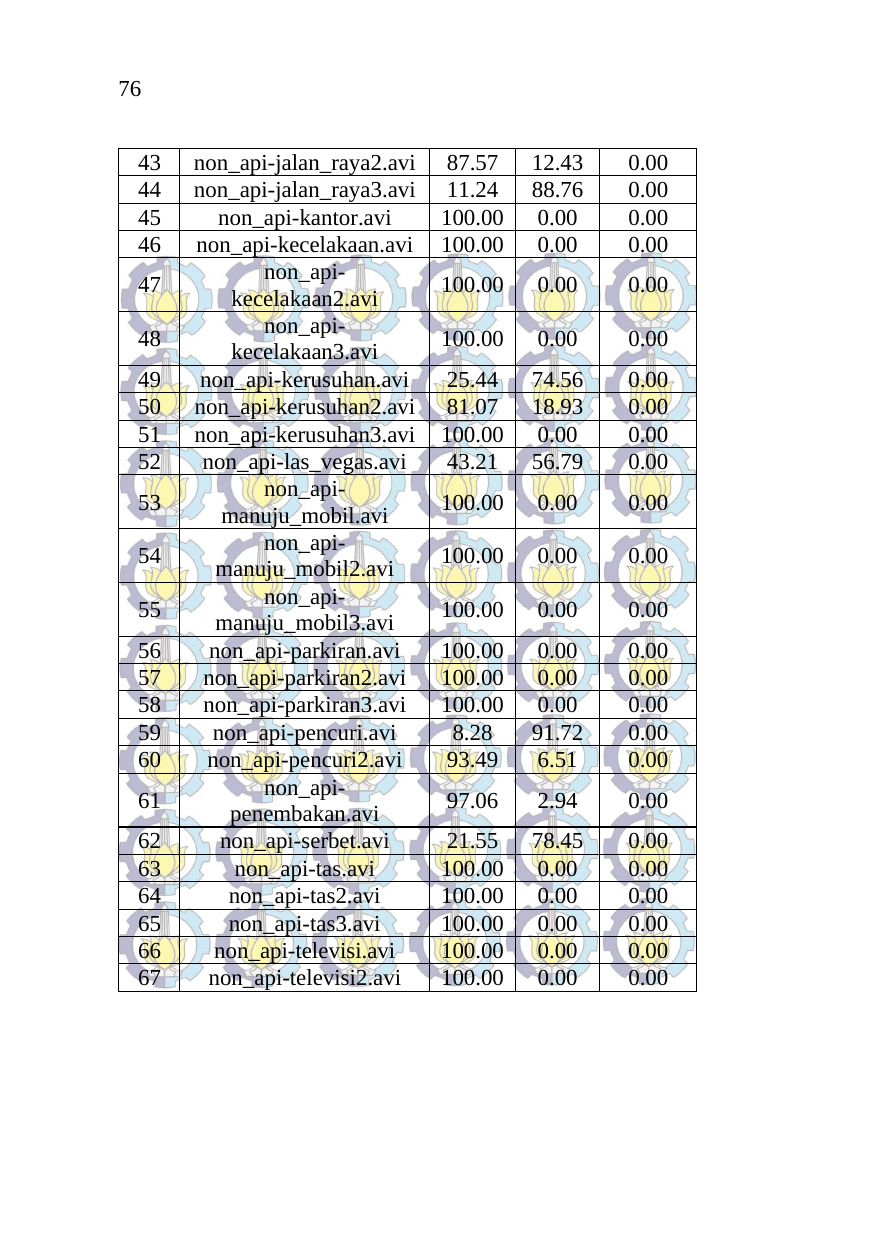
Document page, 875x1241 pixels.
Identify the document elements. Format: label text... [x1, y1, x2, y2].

table_cell 62 [119, 828, 179, 854]
table_cell 100.00 [430, 583, 515, 636]
table_cell 100.00 [430, 855, 515, 881]
table_cell 93.49 [430, 746, 515, 773]
table_cell 44 [119, 176, 179, 202]
table_cell non_api-kecelakaan2.avi [180, 258, 429, 311]
table_cell non_api-pencuri.avi [180, 719, 429, 745]
table_cell 88.76 [516, 176, 599, 202]
table_cell 100.00 [430, 312, 515, 365]
table_cell 87.57 [430, 149, 515, 175]
table_cell non_api-manuju_mobil2.avi [180, 529, 429, 582]
table_cell non_api-manuju_mobil.avi [180, 475, 429, 528]
table_cell 45 [119, 204, 179, 230]
table_cell 58 [119, 691, 179, 718]
table_cell 0.00 [600, 448, 696, 474]
table_cell 63 [119, 855, 179, 881]
table_cell non_api-kerusuhan3.avi [180, 421, 429, 447]
table_cell 100.00 [430, 529, 515, 582]
table_cell 0.00 [600, 258, 696, 311]
table_cell non_api-kerusuhan2.avi [180, 393, 429, 419]
table_cell 100.00 [430, 204, 515, 230]
table_cell 0.00 [600, 475, 696, 528]
table_cell 0.00 [600, 774, 696, 826]
table_cell 100.00 [430, 964, 515, 991]
table_cell 0.00 [516, 964, 599, 991]
table_cell 25.44 [430, 366, 515, 392]
table_cell 0.00 [516, 258, 599, 311]
table_cell 0.00 [600, 937, 696, 963]
table_cell non_api-tas.avi [180, 855, 429, 881]
table_cell 0.00 [516, 937, 599, 963]
table_cell non_api-parkiran.avi [180, 637, 429, 663]
table_cell 0.00 [600, 149, 696, 175]
table_cell 0.00 [600, 882, 696, 908]
table_cell non_api-serbet.avi [180, 828, 429, 854]
table_cell 50 [119, 393, 179, 419]
table_cell 49 [119, 366, 179, 392]
table_cell 43 [119, 149, 179, 175]
table_cell non_api-manuju_mobil3.avi [180, 583, 429, 636]
table_cell 43.21 [430, 448, 515, 474]
table_cell non_api-parkiran3.avi [180, 691, 429, 718]
table_cell 18.93 [516, 393, 599, 419]
table_cell 0.00 [516, 664, 599, 690]
table_cell 67 [119, 964, 179, 991]
table_cell 54 [119, 529, 179, 582]
table_cell 65 [119, 910, 179, 936]
table_cell 0.00 [600, 664, 696, 690]
table_cell 56.79 [516, 448, 599, 474]
table_cell 8.28 [430, 719, 515, 745]
table_cell non_api-jalan_raya2.avi [180, 149, 429, 175]
table_cell 0.00 [600, 529, 696, 582]
table_cell 53 [119, 475, 179, 528]
table_cell non_api-kecelakaan3.avi [180, 312, 429, 365]
table_cell 100.00 [430, 421, 515, 447]
table_cell 78.45 [516, 828, 599, 854]
table_cell 0.00 [516, 882, 599, 908]
table_cell 0.00 [600, 393, 696, 419]
table_cell 97.06 [430, 774, 515, 826]
table_cell 0.00 [600, 176, 696, 202]
table_cell non_api-penembakan.avi [180, 774, 429, 826]
table_cell 46 [119, 231, 179, 257]
table_cell 51 [119, 421, 179, 447]
table_cell 60 [119, 746, 179, 773]
table_cell 100.00 [430, 637, 515, 663]
table_cell 100.00 [430, 691, 515, 718]
table_cell 0.00 [516, 637, 599, 663]
table_cell 100.00 [430, 231, 515, 257]
table_cell 0.00 [516, 204, 599, 230]
table_cell 0.00 [516, 691, 599, 718]
table_cell 0.00 [600, 231, 696, 257]
table_cell 57 [119, 664, 179, 690]
table_cell 48 [119, 312, 179, 365]
table_cell 56 [119, 637, 179, 663]
table_cell non_api-tas3.avi [180, 910, 429, 936]
table_cell non_api-kerusuhan.avi [180, 366, 429, 392]
table_cell 0.00 [516, 855, 599, 881]
table_cell 91.72 [516, 719, 599, 745]
table_cell 0.00 [600, 828, 696, 854]
table_cell 0.00 [516, 312, 599, 365]
table_cell 81.07 [430, 393, 515, 419]
table_cell non_api-jalan_raya3.avi [180, 176, 429, 202]
table_cell 0.00 [516, 529, 599, 582]
table_cell 11.24 [430, 176, 515, 202]
table_cell 0.00 [516, 231, 599, 257]
table_cell non_api-parkiran2.avi [180, 664, 429, 690]
table_cell 100.00 [430, 937, 515, 963]
table_cell 0.00 [600, 719, 696, 745]
table_cell 0.00 [516, 475, 599, 528]
table_cell 0.00 [600, 366, 696, 392]
table_cell 47 [119, 258, 179, 311]
table_cell 0.00 [600, 583, 696, 636]
table_cell non_api-kantor.avi [180, 204, 429, 230]
table_cell 74.56 [516, 366, 599, 392]
table_cell 0.00 [600, 855, 696, 881]
table_cell 12.43 [516, 149, 599, 175]
table_cell 66 [119, 937, 179, 963]
table_cell 2.94 [516, 774, 599, 826]
table_cell 100.00 [430, 475, 515, 528]
table_cell 100.00 [430, 664, 515, 690]
table_cell 52 [119, 448, 179, 474]
table_cell 0.00 [600, 746, 696, 773]
table_cell 64 [119, 882, 179, 908]
table_cell non_api-las_vegas.avi [180, 448, 429, 474]
table_cell 100.00 [430, 258, 515, 311]
table_cell 0.00 [516, 910, 599, 936]
table_cell 6.51 [516, 746, 599, 773]
table_cell 0.00 [600, 691, 696, 718]
table_cell non_api-pencuri2.avi [180, 746, 429, 773]
table_cell non_api-televisi2.avi [180, 964, 429, 991]
table_cell 0.00 [600, 421, 696, 447]
table_cell 100.00 [430, 882, 515, 908]
table_cell 21.55 [430, 828, 515, 854]
table_cell 61 [119, 774, 179, 826]
table_cell 0.00 [600, 910, 696, 936]
table_cell 55 [119, 583, 179, 636]
table_cell 100.00 [430, 910, 515, 936]
table_cell 0.00 [600, 637, 696, 663]
table_cell non_api-tas2.avi [180, 882, 429, 908]
table_cell 59 [119, 719, 179, 745]
table_cell 0.00 [600, 964, 696, 991]
table_cell 0.00 [600, 312, 696, 365]
table_cell non_api-televisi.avi [180, 937, 429, 963]
table_cell non_api-kecelakaan.avi [180, 231, 429, 257]
table_cell 0.00 [516, 421, 599, 447]
table_cell 0.00 [600, 204, 696, 230]
table_cell 0.00 [516, 583, 599, 636]
